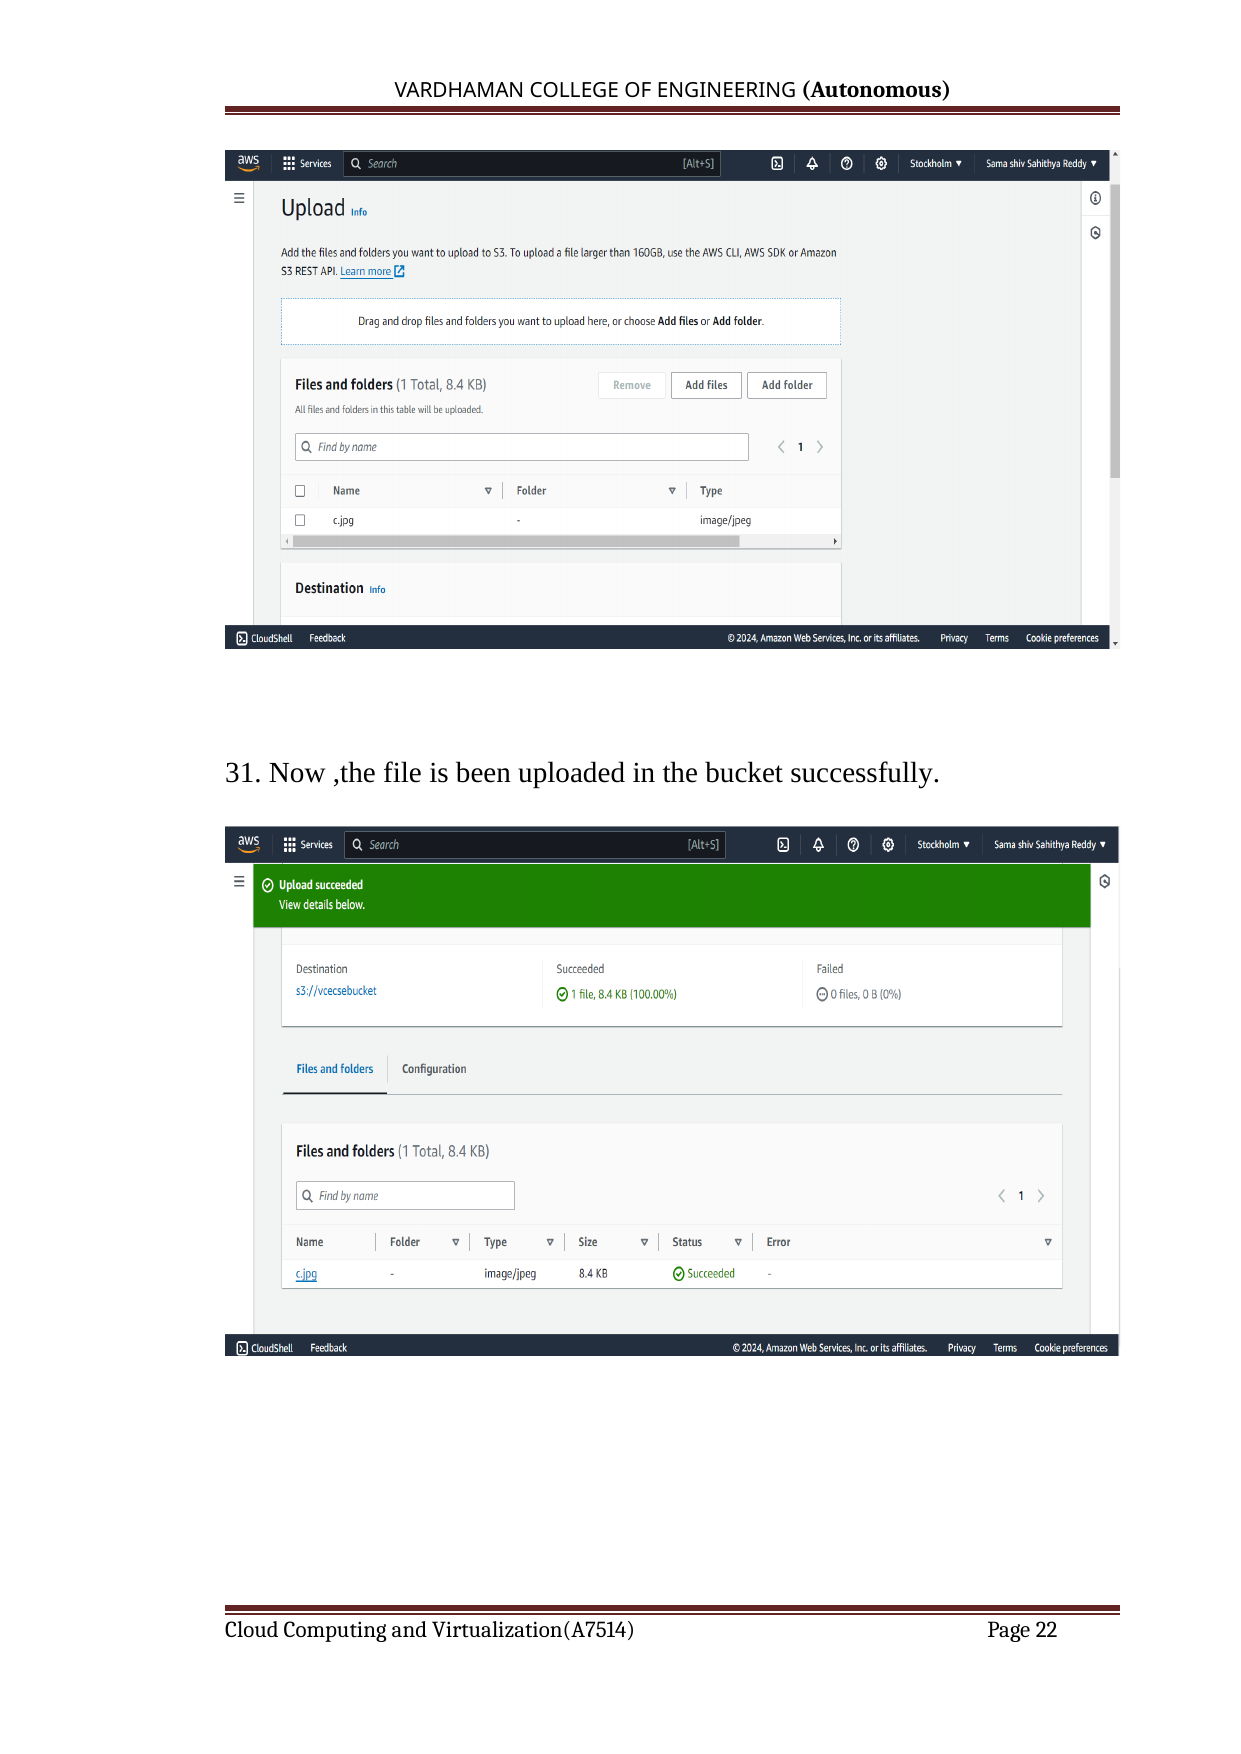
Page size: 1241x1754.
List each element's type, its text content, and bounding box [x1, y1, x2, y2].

picture [225, 150, 1121, 649]
picture [225, 826, 1121, 1356]
text 31. Now ,the file is been uploaded in the bucket successfully. [225, 755, 1120, 788]
